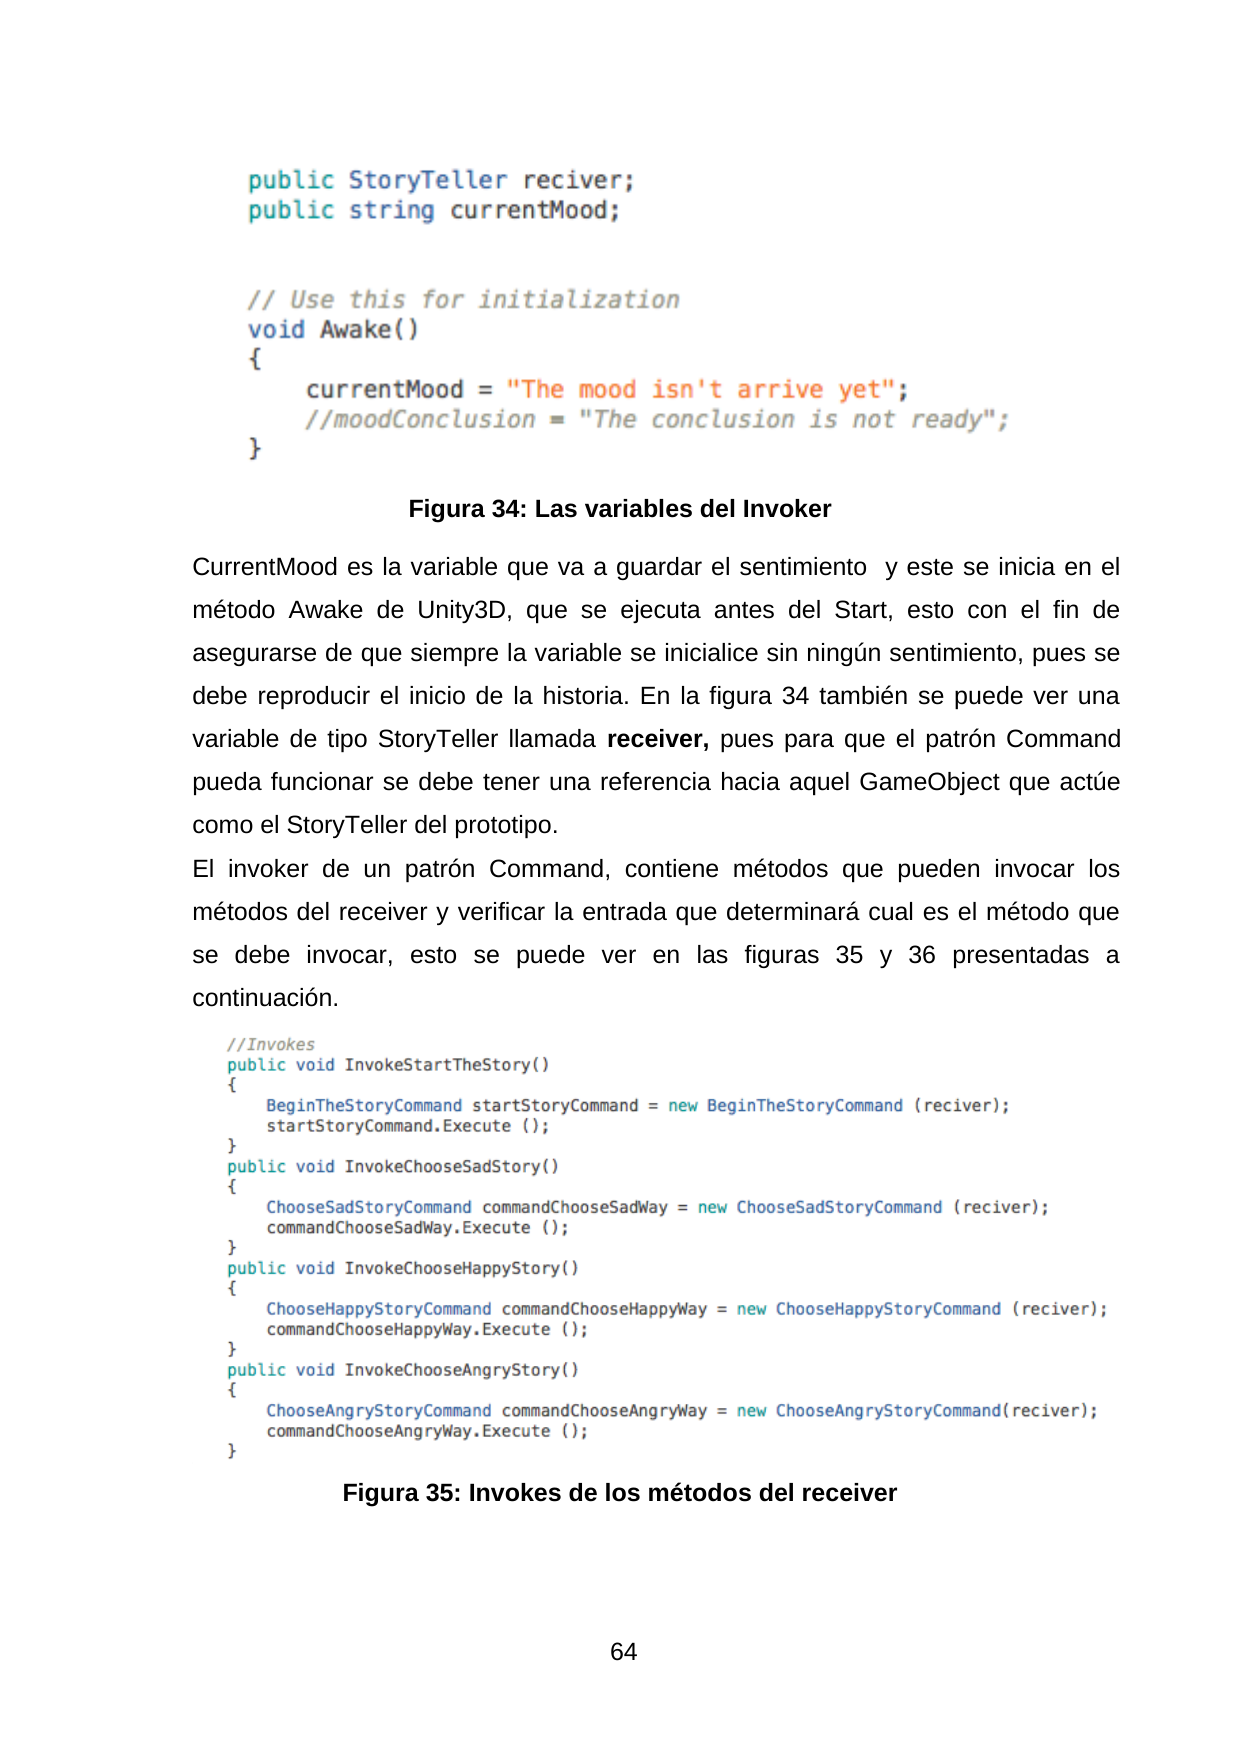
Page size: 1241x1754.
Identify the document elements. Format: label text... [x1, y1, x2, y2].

text Figura 34: Las variables del Invoker [118, 494, 1122, 523]
text El invoker de un patrón Command, contiene métodos que pueden invocar los métodos del receiver y verificar la entrada que determinará cual es el método que se debe invocar, esto se puede ver en las figuras 35 y 36 presentadas a continuación. [192, 854, 1122, 1026]
picture [192, 1026, 1196, 1464]
text CurrentMood es la variable que va a guardar el sentimiento y este se inicia en el método Awake de Unity3D, que se ejecuta antes del Start, esto con el fin de asegurarse de que siempre la variable se inicialice sin ningún sentimiento, pues se debe reproducir el inicio de la historia. En la figura 34 también se puede ver una variable de tipo StoryTeller llamada receiver, pues para que el patrón Command pueda funcionar se debe tener una referencia hacia aquel GameObject que actúe como el StoryTeller del prototipo. [192, 552, 1122, 839]
picture [192, 147, 1030, 480]
text Figura 35: Invokes de los métodos del receiver [118, 1478, 1122, 1507]
